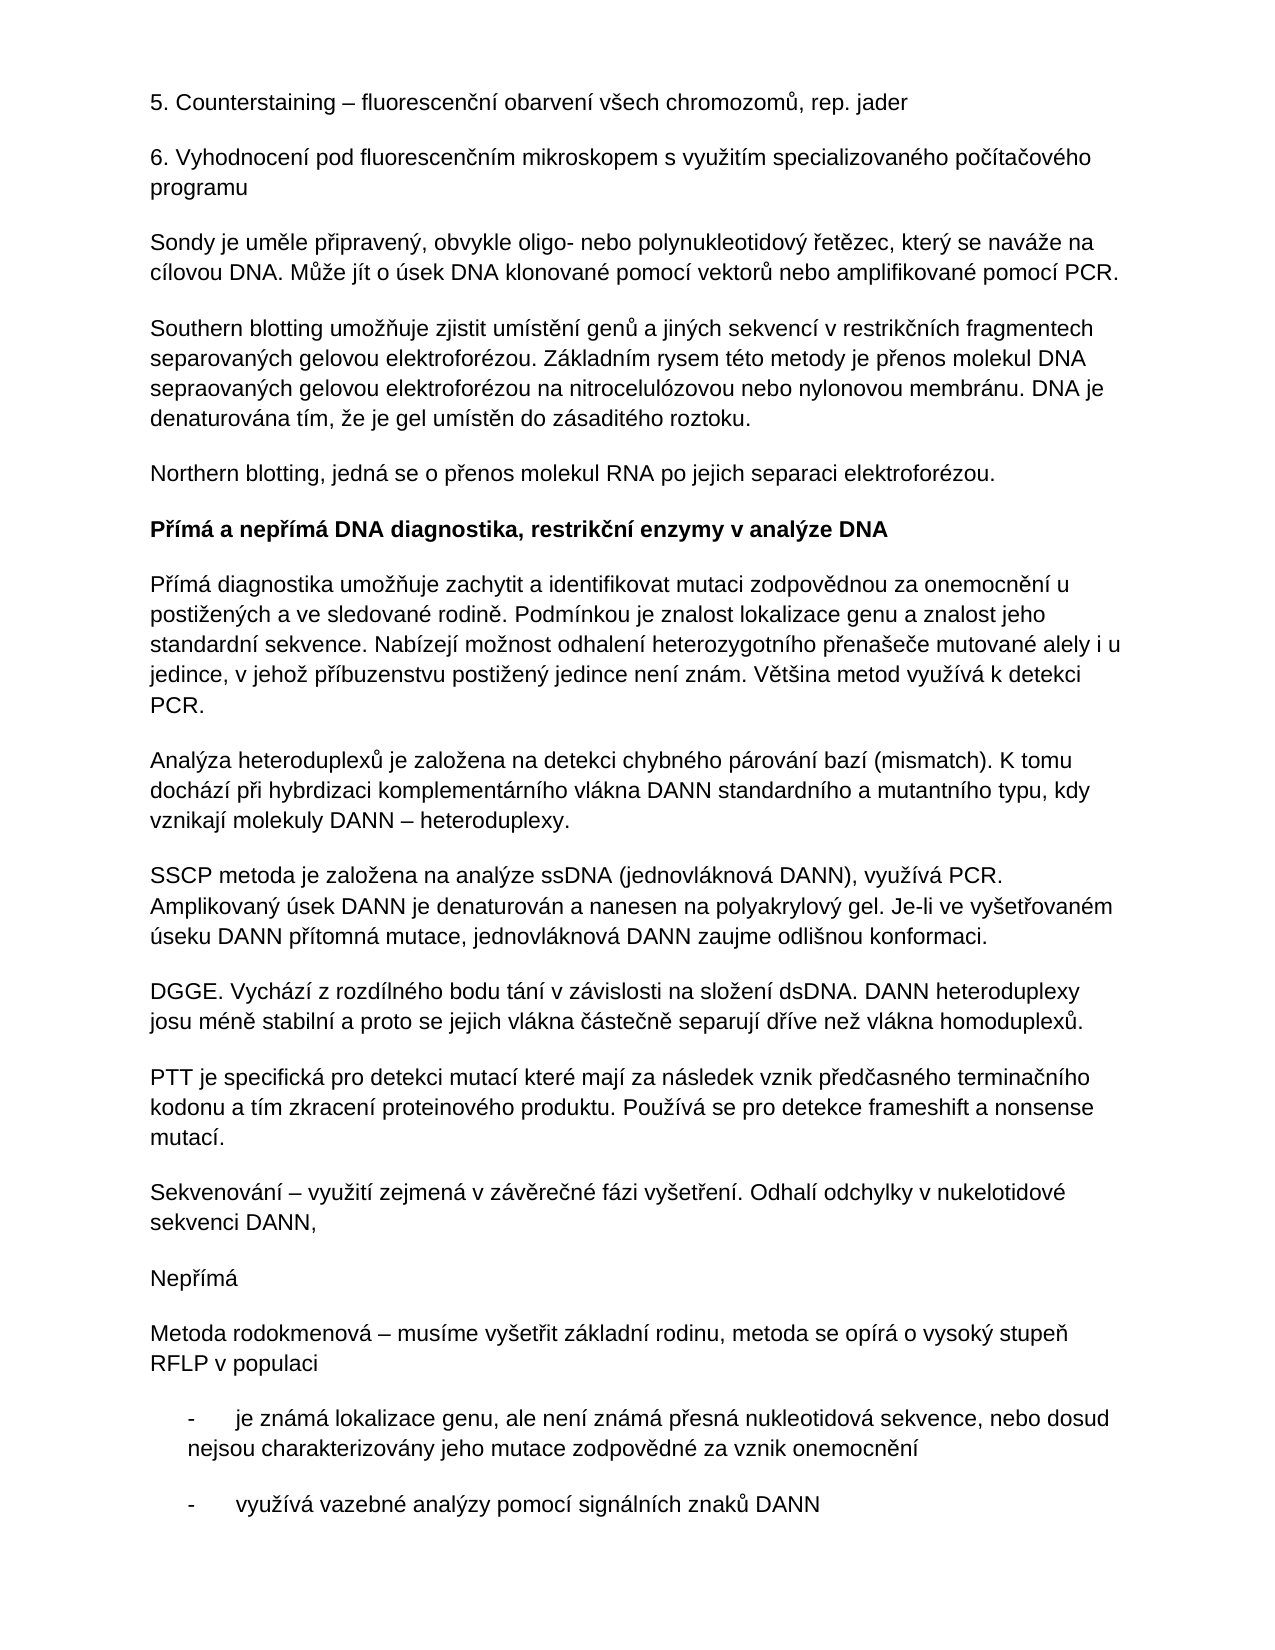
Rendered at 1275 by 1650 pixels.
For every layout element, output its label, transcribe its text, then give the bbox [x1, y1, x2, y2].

text Northern blotting, jedná se o přenos molekul RNA po jejich separaci elektroforézou. [150, 460, 1125, 487]
text PTT je specifická pro detekci mutací které mají za následek vznik předčasného terminačního kodonu a tím zkracení proteinového produktu. Používá se pro detekce frameshift a nonsense mutací. [150, 1063, 1125, 1150]
text 5. Counterstaining – fluorescenční obarvení všech chromozomů, rep. jader [150, 88, 1125, 115]
text DGGE. Vychází z rozdílného bodu tání v závislosti na složení dsDNA. DANN heteroduplexy josu méně stabilní a proto se jejich vlákna částečně separují dříve než vlákna homoduplexů. [150, 978, 1125, 1035]
text Přímá a nepřímá DNA diagnostika, restrikční enzymy v analýze DNA [150, 516, 1125, 542]
text - je známá lokalizace genu, ale není známá přesná nukleotidová sekvence, nebo dosud nejsou charakterizovány jeho mutace zodpovědné za vznik onemocnění [187, 1405, 1125, 1462]
text Sondy je uměle připravený, obvykle oligo- nebo polynukleotidový řetězec, který se naváže na cílovou DNA. Může jít o úsek DNA klonované pomocí vektorů nebo amplifikované pomocí PCR. [150, 229, 1125, 286]
text Přímá diagnostika umožňuje zachytit a identifikovat mutaci zodpovědnou za onemocnění u postižených a ve sledované rodině. Podmínkou je znalost lokalizace genu a znalost jeho standardní sekvence. Nabízejí možnost odhalení heterozygotního přenašeče mutované alely i u jedince, v jehož příbuzenstvu postižený jedince není znám. Většina metod využívá k detekci PCR. [150, 571, 1125, 718]
text 6. Vyhodnocení pod fluorescenčním mikroskopem s využitím specializovaného počítačového programu [150, 144, 1125, 200]
text Southern blotting umožňuje zjistit umístění genů a jiných sekvencí v restrikčních fragmentech separovaných gelovou elektroforézou. Základním rysem této metody je přenos molekul DNA sepraovaných gelovou elektroforézou na nitrocelulózovou nebo nylonovou membránu. DNA je denaturována tím, že je gel umístěn do zásaditého roztoku. [150, 314, 1125, 432]
text - využívá vazebné analýzy pomocí signálních znaků DANN [187, 1491, 1125, 1517]
text Analýza heteroduplexů je založena na detekci chybného párování bazí (mismatch). K tomu dochází při hybrdizaci komplementárního vlákna DANN standardního a mutantního typu, kdy vznikají molekuly DANN – heteroduplexy. [150, 747, 1125, 834]
text SSCP metoda je založena na analýze ssDNA (jednovláknová DANN), využívá PCR. Amplikovaný úsek DANN je denaturován a nanesen na polyakrylový gel. Je-li ve vyšetřovaném úseku DANN přítomná mutace, jednovláknová DANN zaujme odlišnou konformaci. [150, 862, 1125, 949]
text Metoda rodokmenová – musíme vyšetřit základní rodinu, metoda se opírá o vysoký stupeň RFLP v populaci [150, 1320, 1125, 1376]
text Nepřímá [150, 1264, 1125, 1291]
text Sekvenování – využití zejmená v závěrečné fázi vyšetření. Odhalí odchylky v nukelotidové sekvenci DANN, [150, 1179, 1125, 1236]
